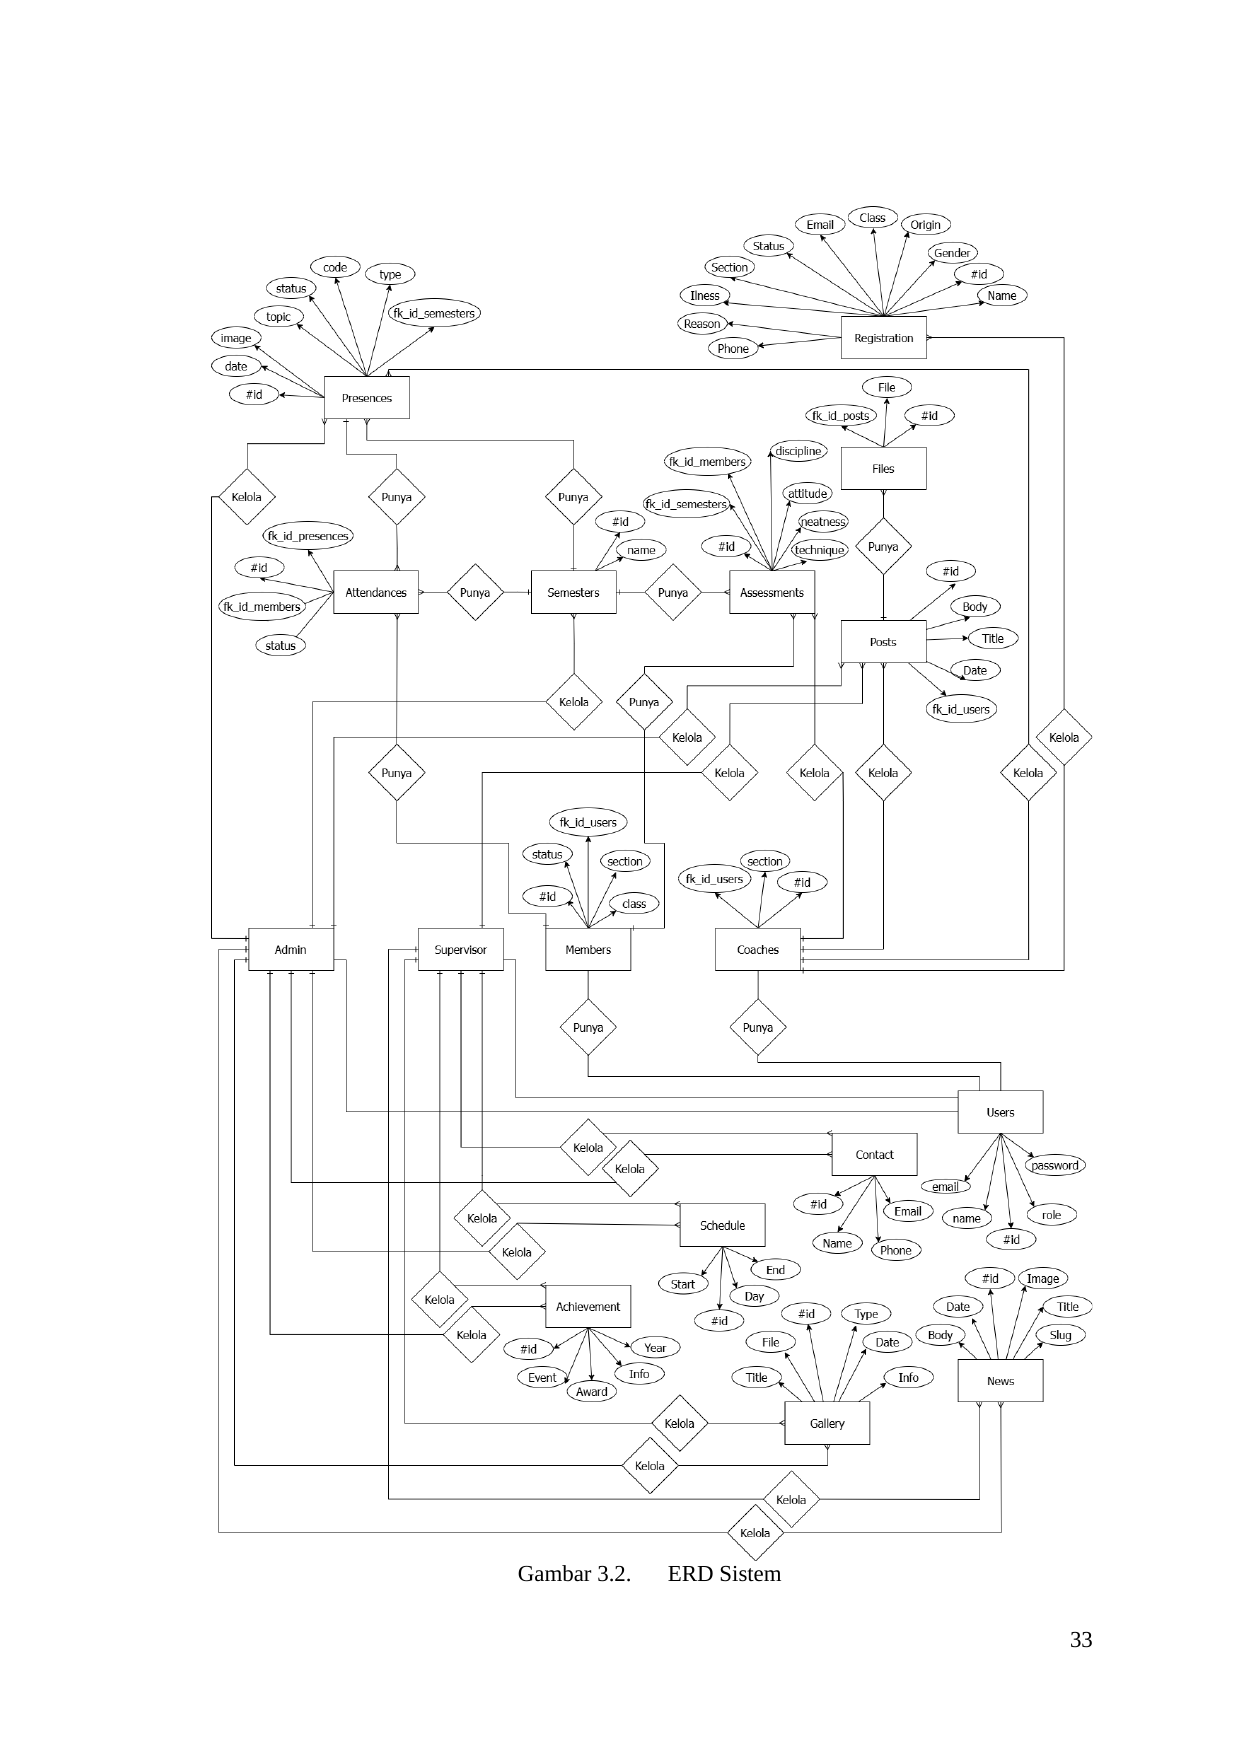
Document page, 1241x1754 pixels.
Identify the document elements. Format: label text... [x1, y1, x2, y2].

list ERD Sistem [207, 1561, 1092, 1586]
picture [206, 206, 1093, 1561]
